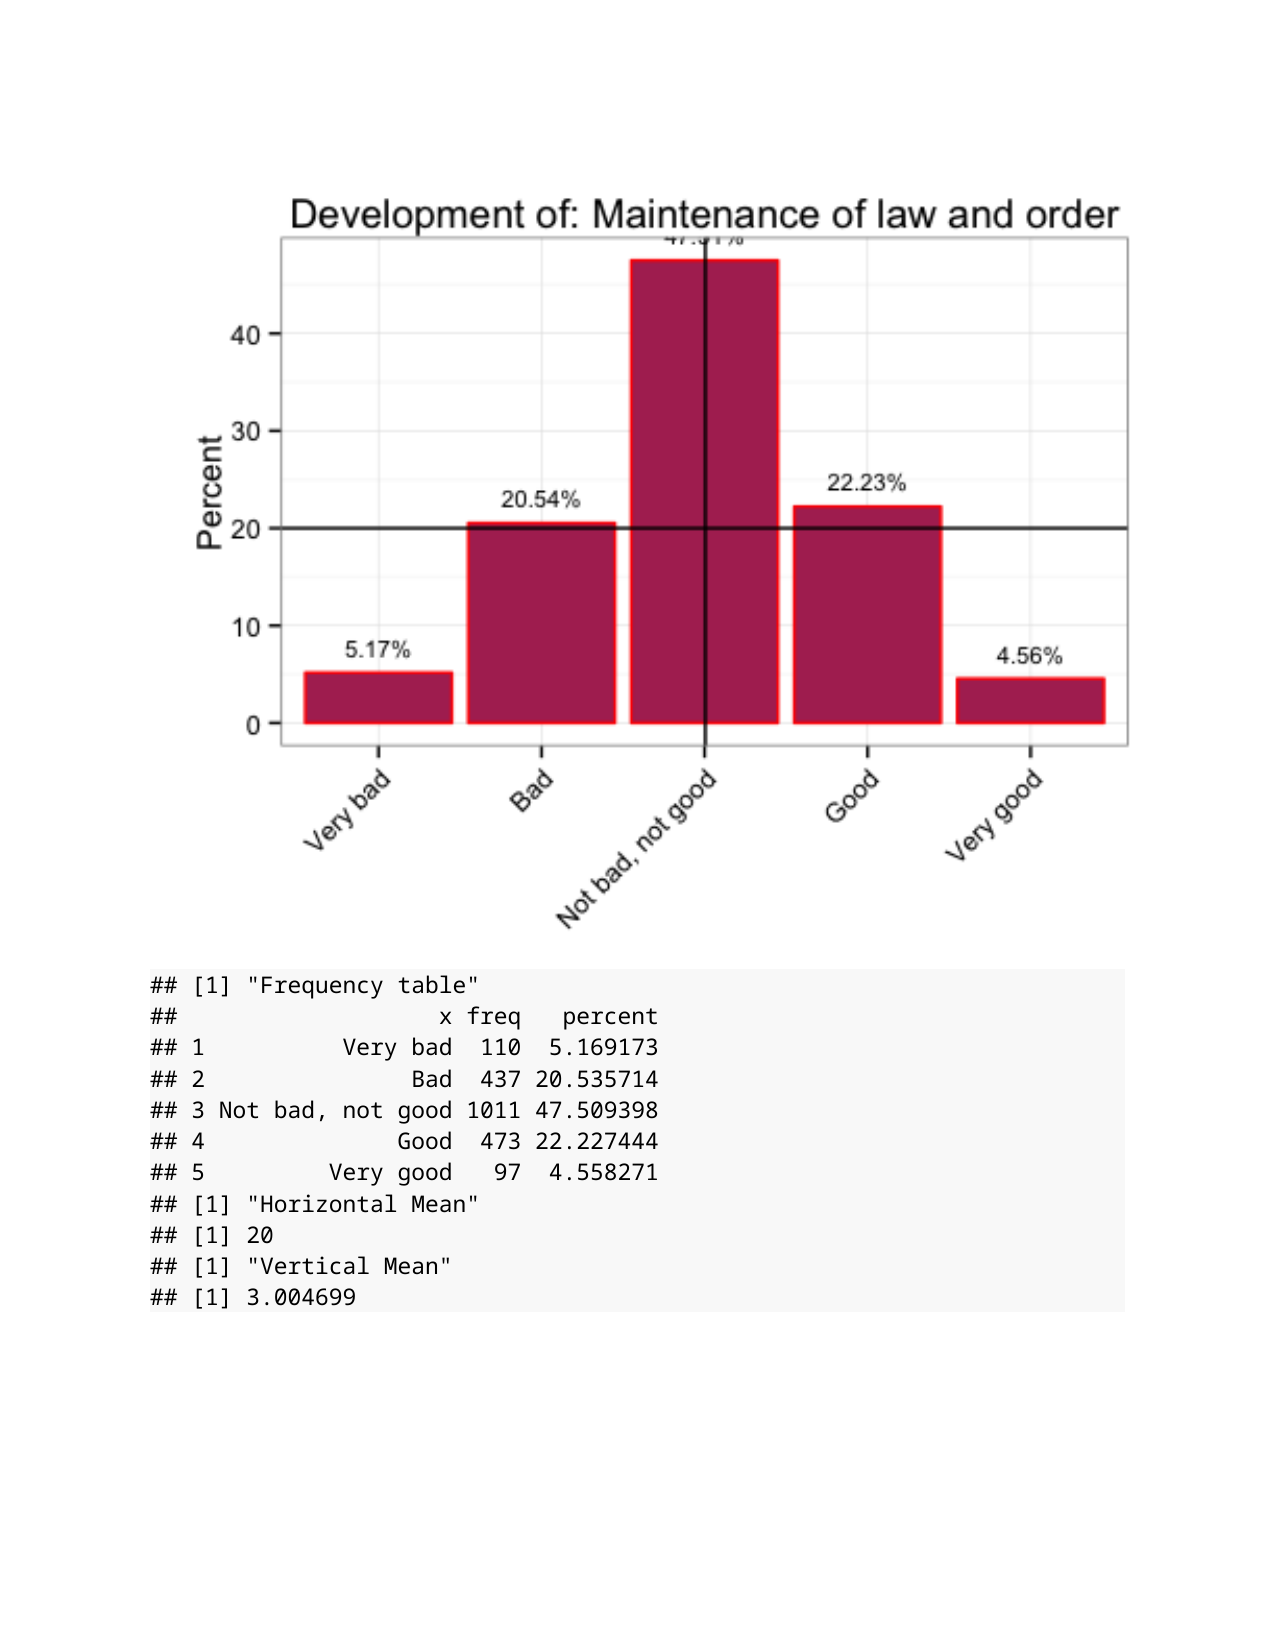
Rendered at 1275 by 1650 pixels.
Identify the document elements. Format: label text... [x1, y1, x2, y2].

text ## [1] "Frequency table" ## x freq percent ## 1 Very bad 110 5.169173 ## 2 Bad 437 20.535714 ## 3 Not bad, not good 1011 47.509398 ## 4 Good 473 22.227444 ## 5 Very good 97 4.558271 ## [1] "Horizontal Mean" ## [1] 20 ## [1] "Vertical Mean" ## [1] 3.004699 [150, 969, 1125, 1312]
picture [168, 150, 1169, 950]
